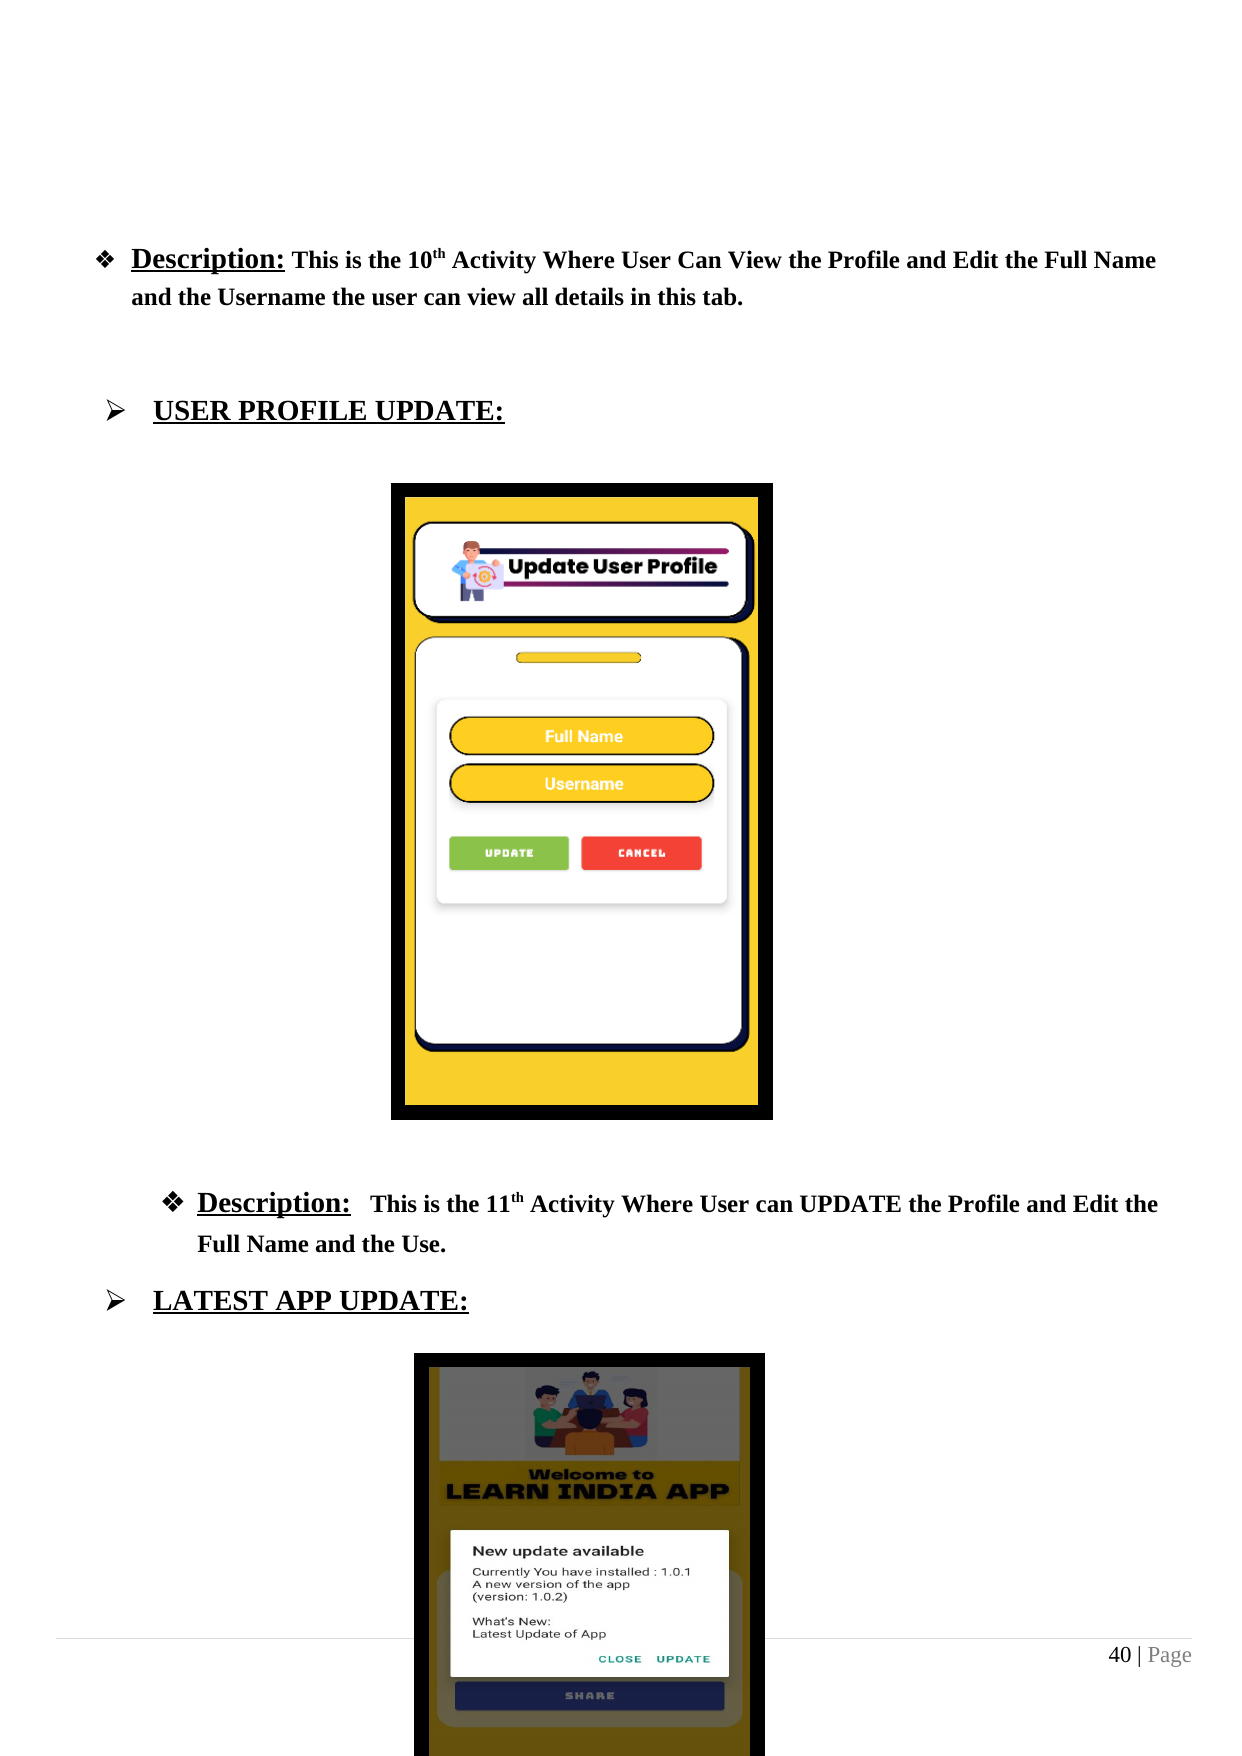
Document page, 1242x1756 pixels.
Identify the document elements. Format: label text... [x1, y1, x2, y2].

picture [405, 497, 758, 1105]
list Description: This is the 11th Activity Where User can UPDATE the Profile and Edit the Full Name and the Use. [159, 1169, 1192, 1258]
subtitle USER PROFILE UPDATE: [105, 377, 1192, 437]
picture [429, 1367, 750, 1756]
subtitle LATEST APP UPDATE: [105, 1267, 1192, 1327]
list Description: This is the 10th Activity Where User Can View the Profile and Edit the Full Name and the Username the user can view all details in this tab. [94, 231, 1192, 311]
